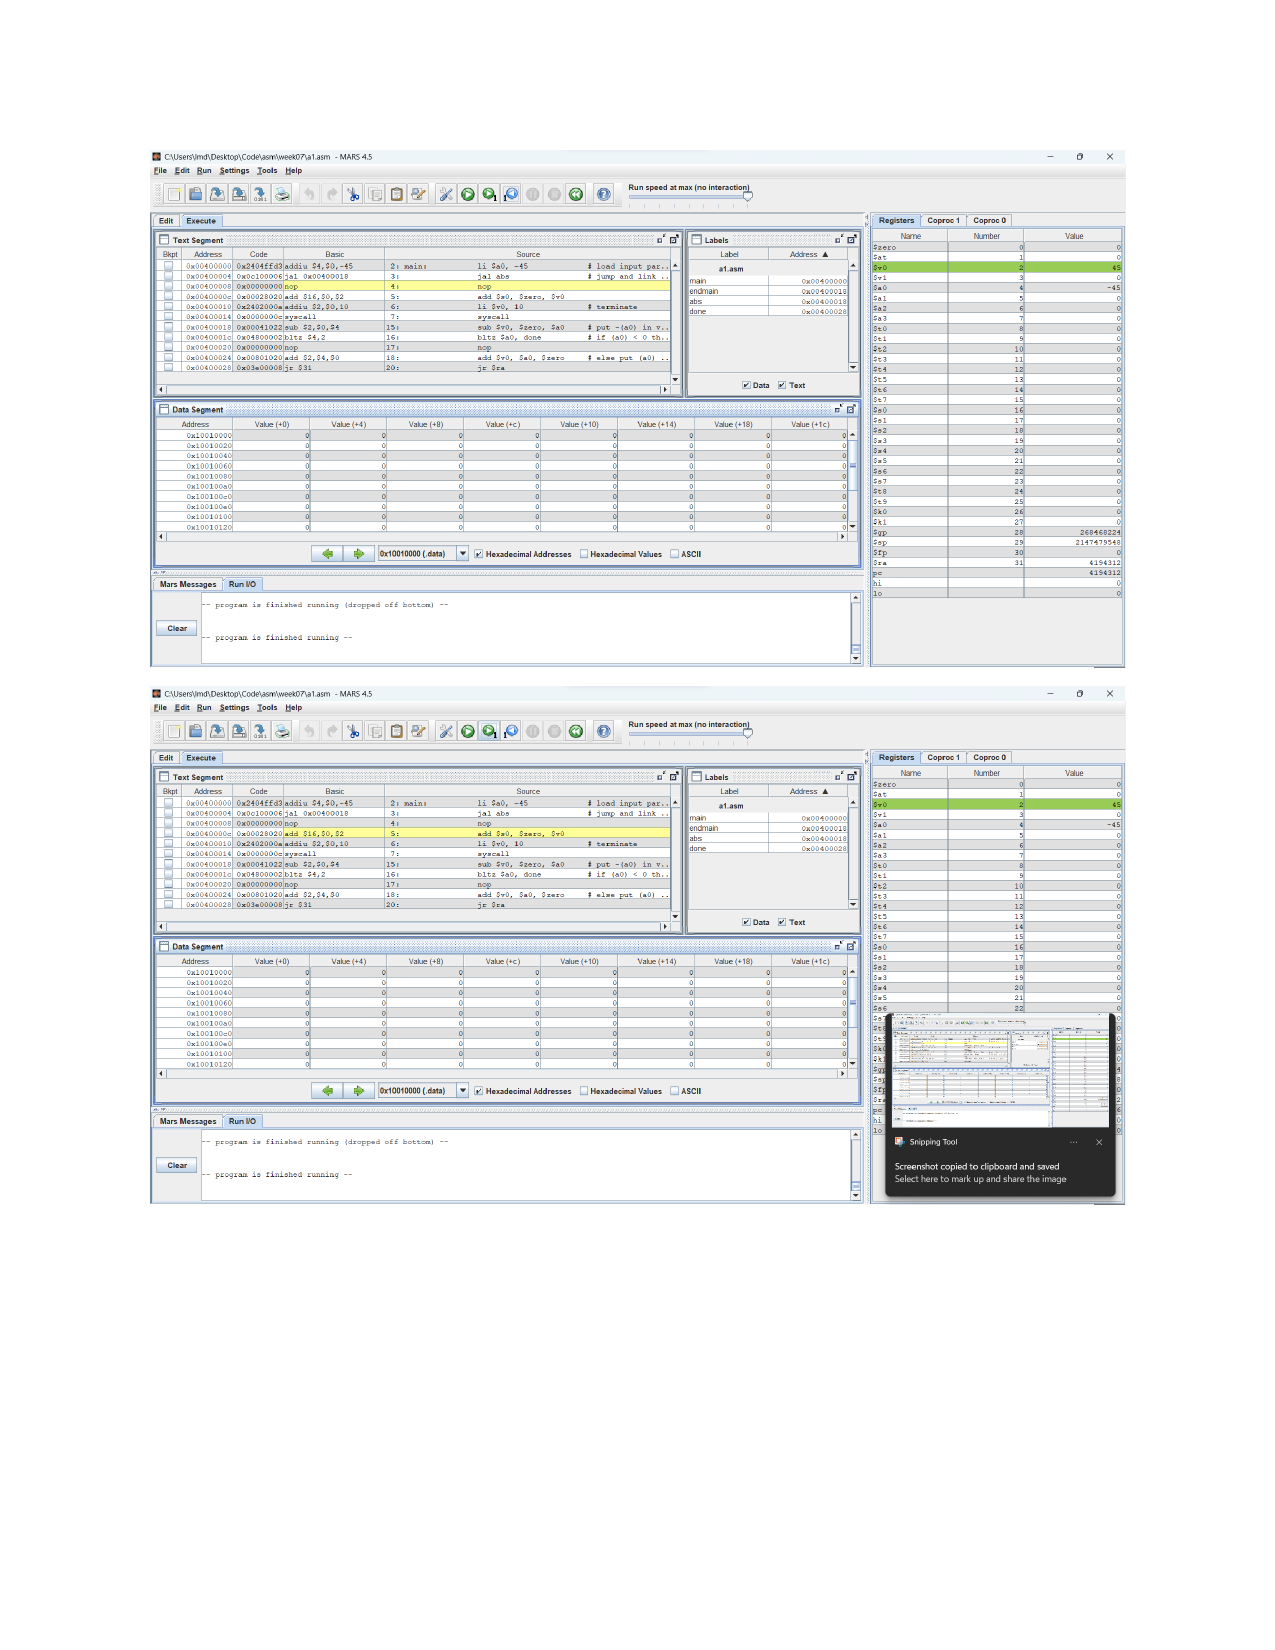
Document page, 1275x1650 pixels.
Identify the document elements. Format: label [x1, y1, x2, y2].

picture [150, 150, 1125, 668]
picture [150, 686, 1125, 1205]
